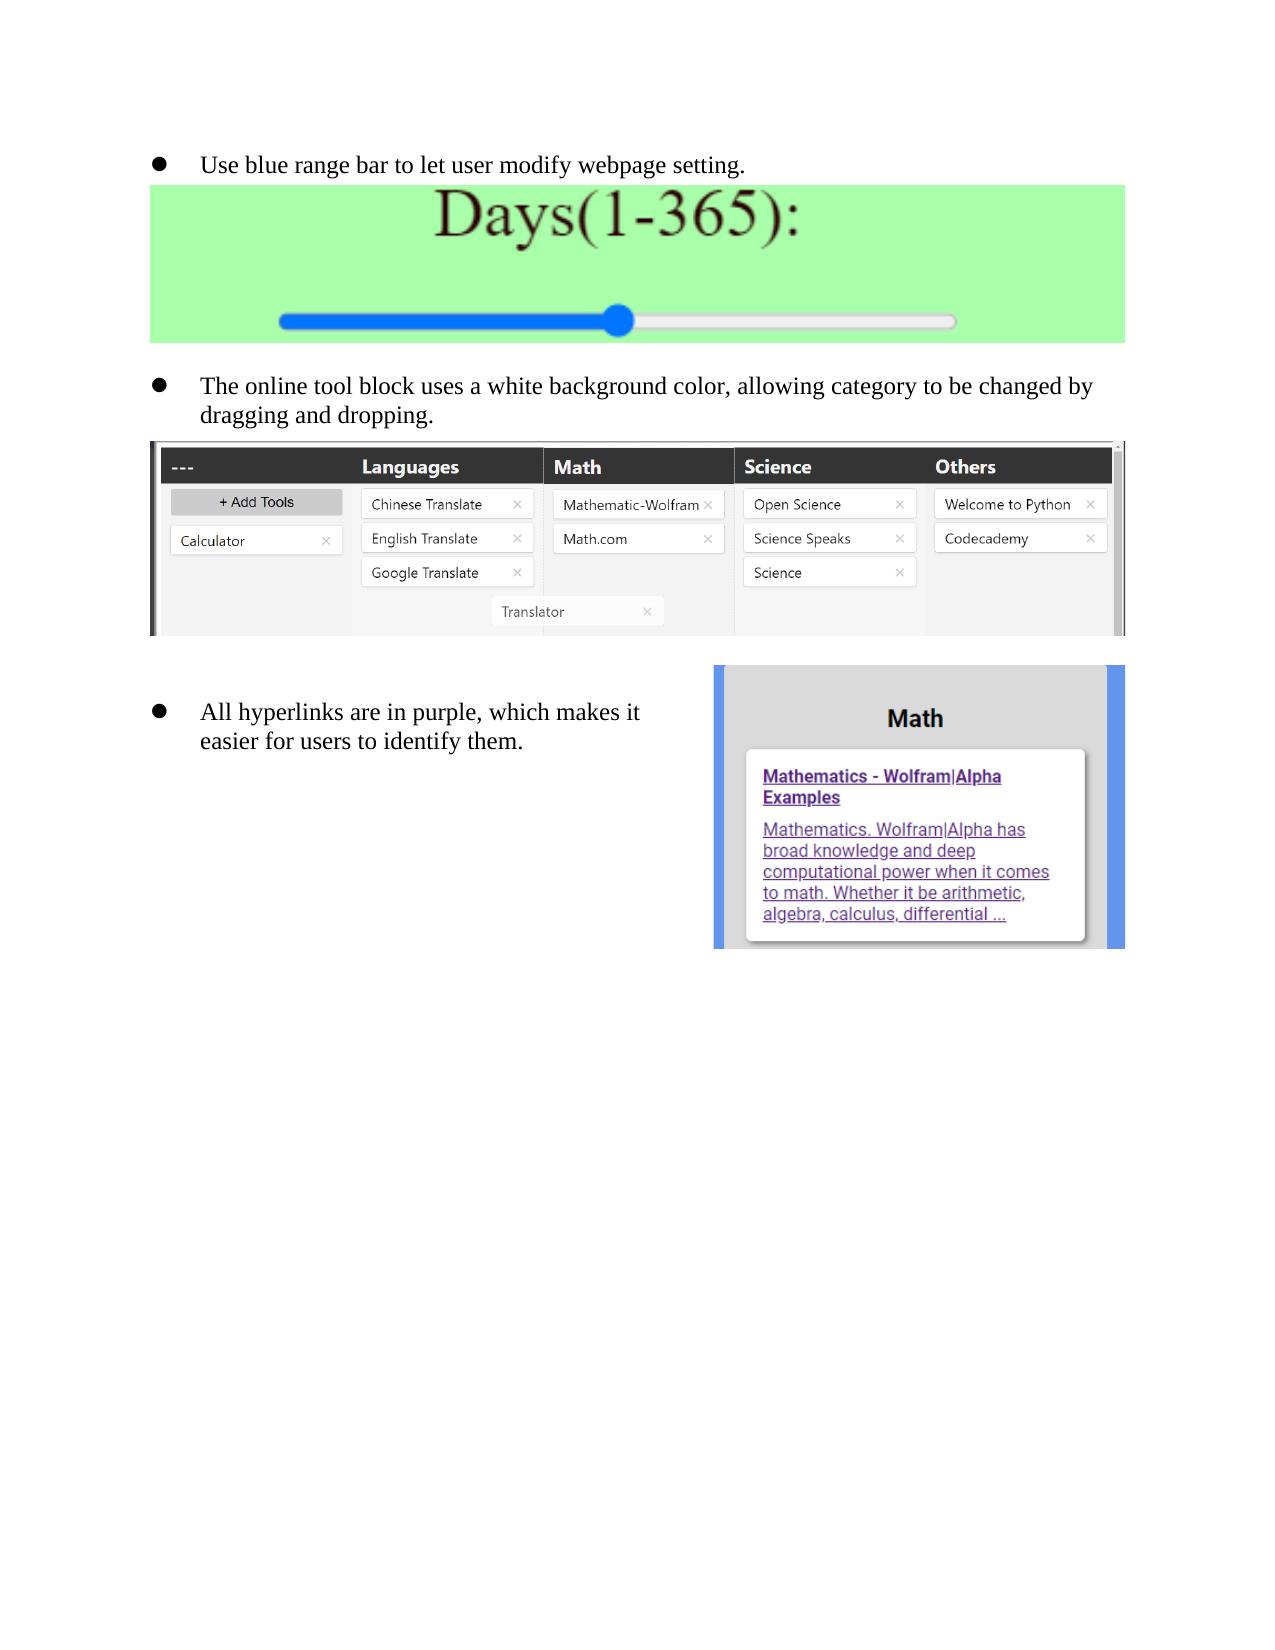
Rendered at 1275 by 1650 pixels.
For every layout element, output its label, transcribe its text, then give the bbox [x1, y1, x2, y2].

picture [713, 665, 1125, 949]
list All hyperlinks are in purple, which makes it easier for users to identify them. [150, 697, 713, 755]
picture [150, 185, 1125, 343]
list Use blue range bar to let user modify webpage setting. [150, 150, 1125, 179]
picture [150, 441, 1125, 636]
list The online tool block uses a white background color, allowing category to be changed by dragging and dropping. [150, 371, 1125, 428]
